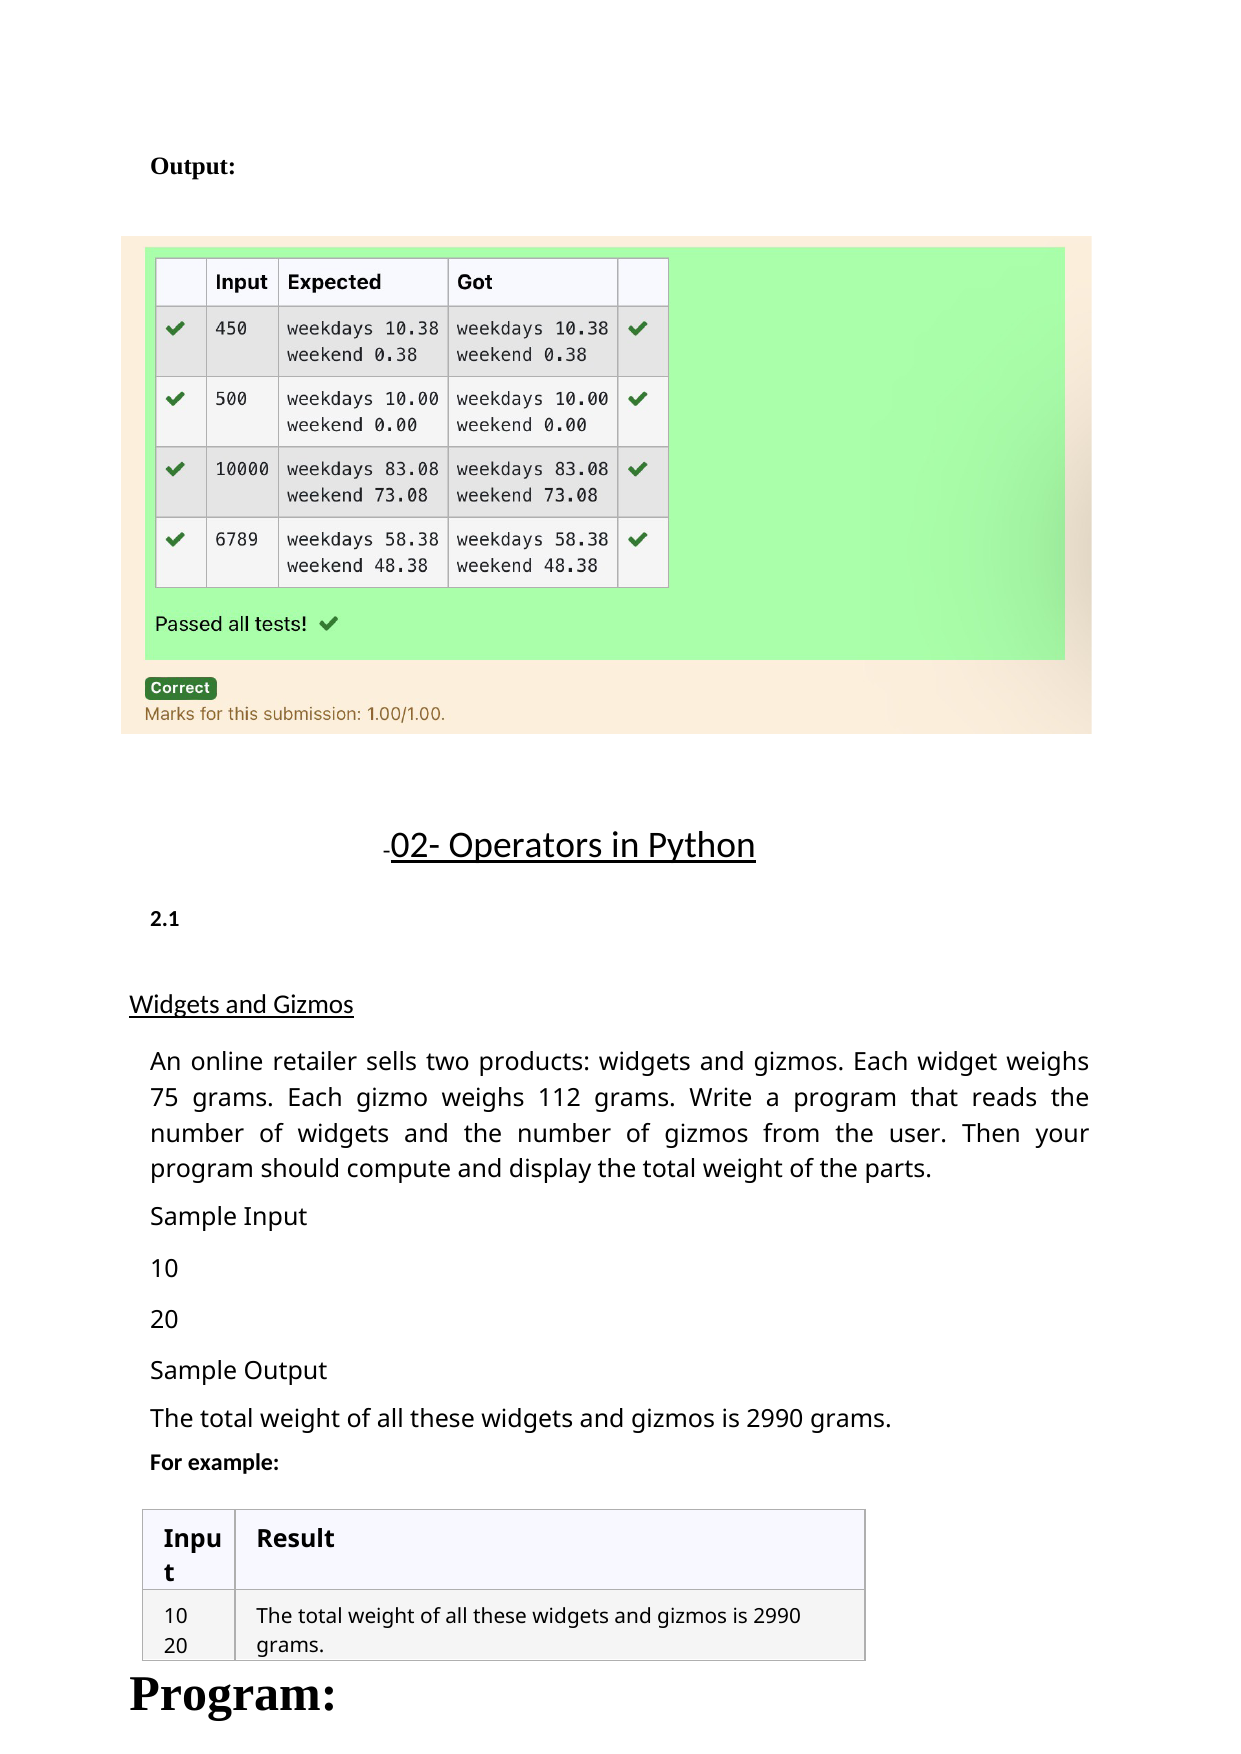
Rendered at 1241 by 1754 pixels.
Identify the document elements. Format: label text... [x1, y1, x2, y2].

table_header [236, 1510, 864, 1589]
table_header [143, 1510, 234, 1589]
text An online retailer sells two products: widgets and gizmos. Each widget weighs 75 grams. Each gizmo weighs 112 grams. Write a program that reads the number of widgets and the number of gizmos from the user. Then your program should compute and display the total weight of the parts. [150, 1044, 1091, 1185]
text 20 [150, 1302, 1136, 1336]
text -02- Operators in Python [129, 821, 1088, 867]
text Sample Input 10 [150, 1199, 323, 1284]
text 2.1 [150, 904, 1136, 932]
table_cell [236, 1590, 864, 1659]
picture [121, 236, 1092, 734]
subtitle Program: [129, 1664, 1136, 1721]
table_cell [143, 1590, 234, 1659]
text Sample Output [150, 1352, 1136, 1386]
text For example: [150, 1447, 1136, 1477]
text The total weight of all these widgets and gizmos is 2990 grams. [150, 1401, 1136, 1434]
subtitle Widgets and Gizmos [129, 988, 1136, 1021]
text Output: [150, 151, 1136, 180]
